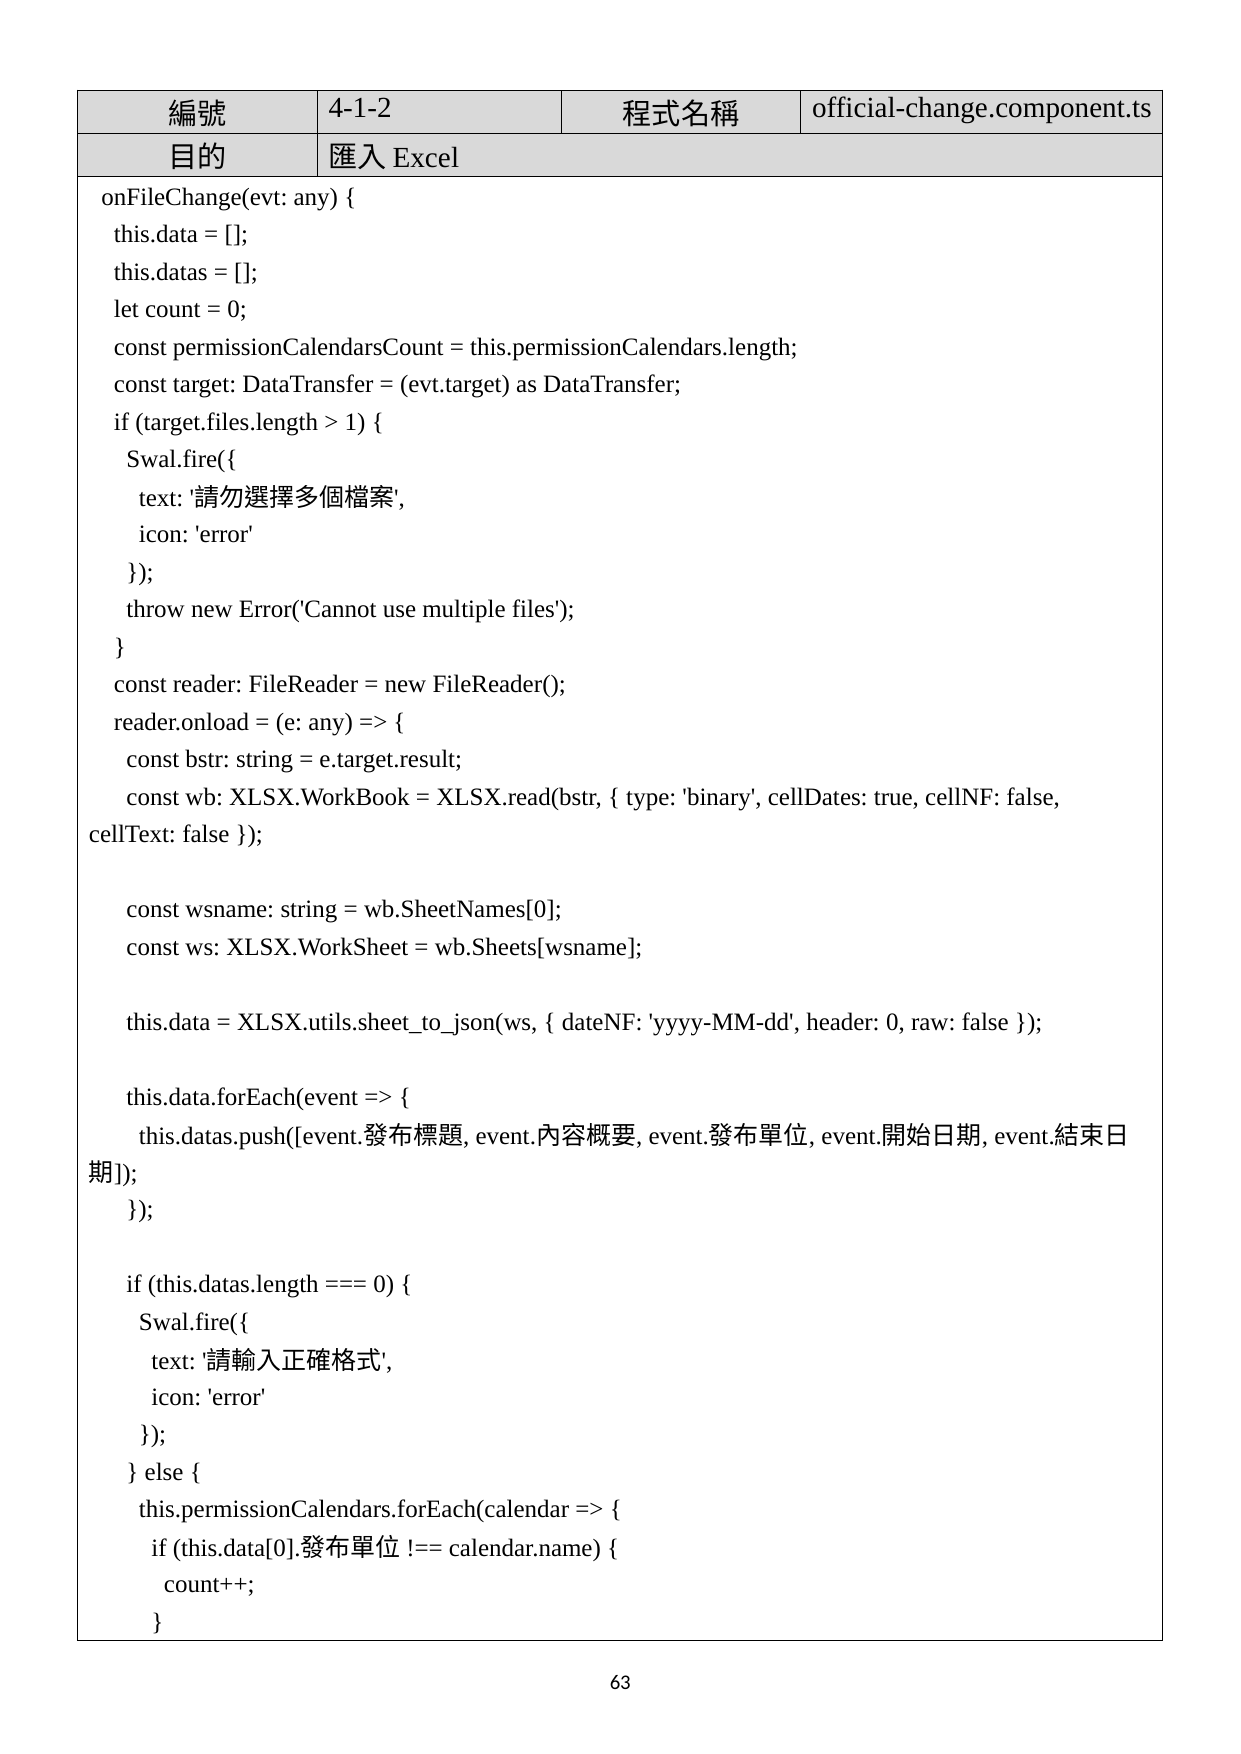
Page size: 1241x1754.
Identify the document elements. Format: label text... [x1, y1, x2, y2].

table_cell 匯入Excel [318, 134, 1162, 176]
table_header 編號 [78, 91, 317, 133]
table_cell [78, 177, 1162, 1640]
table_header 程式名稱 [562, 91, 800, 133]
table_header official-change.component.ts [801, 91, 1162, 133]
table_header 4-1-2 [318, 91, 561, 133]
table_cell 目的 [78, 134, 317, 176]
